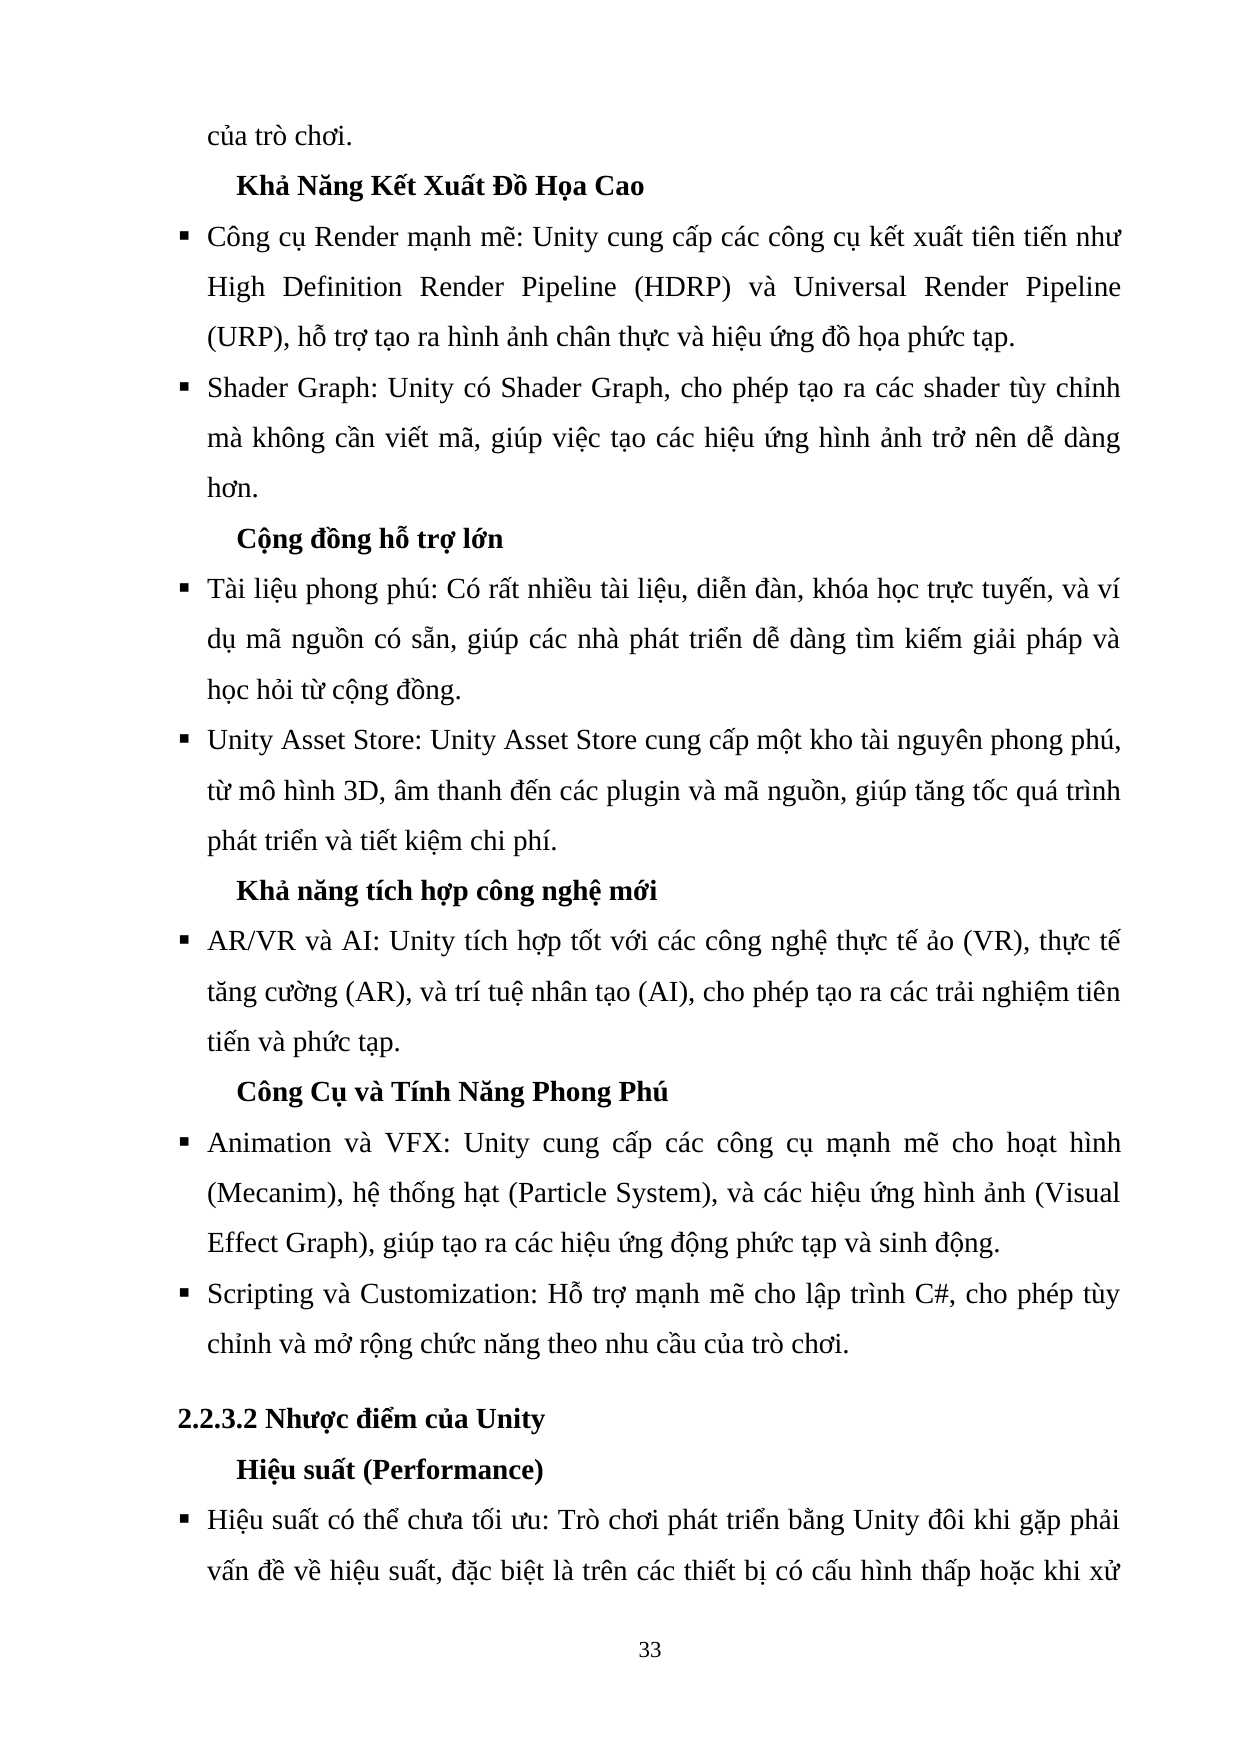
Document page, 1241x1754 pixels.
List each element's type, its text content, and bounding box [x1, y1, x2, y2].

list Animation và VFX: Unity cung cấp các công cụ mạnh mẽ cho hoạt hình (Mecanim), hệ thống hạt (Particle System), và các hiệu ứng hình ảnh (Visual Effect Graph), giúp tạo ra các hiệu ứng động phức tạp và sinh động. [177, 1125, 1122, 1259]
text Hiệu suất (Performance) [177, 1452, 1122, 1486]
list AR/VR và AI: Unity tích hợp tốt với các công nghệ thực tế ảo (VR), thực tế tăng cường (AR), và trí tuệ nhân tạo (AI), cho phép tạo ra các trải nghiệm tiên tiến và phức tạp. [177, 923, 1122, 1058]
text Công Cụ và Tính Năng Phong Phú [177, 1074, 1122, 1108]
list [177, 118, 1122, 152]
list Unity Asset Store: Unity Asset Store cung cấp một kho tài nguyên phong phú, từ mô hình 3D, âm thanh đến các plugin và mã nguồn, giúp tăng tốc quá trình phát triển và tiết kiệm chi phí. [177, 722, 1122, 856]
text 2.2.3.2 Nhược điểm của Unity [177, 1402, 1122, 1435]
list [177, 1502, 1122, 1586]
text Khả Năng Kết Xuất Đồ Họa Cao [177, 168, 1122, 202]
list Tài liệu phong phú: Có rất nhiều tài liệu, diễn đàn, khóa học trực tuyến, và ví dụ mã nguồn có sẵn, giúp các nhà phát triển dễ dàng tìm kiếm giải pháp và học hỏi từ cộng đồng. [177, 571, 1122, 705]
list Scripting và Customization: Hỗ trợ mạnh mẽ cho lập trình C#, cho phép tùy chỉnh và mở rộng chức năng theo nhu cầu của trò chơi. [177, 1276, 1122, 1360]
list Công cụ Render mạnh mẽ: Unity cung cấp các công cụ kết xuất tiên tiến như High Definition Render Pipeline (HDRP) và Universal Render Pipeline (URP), hỗ trợ tạo ra hình ảnh chân thực và hiệu ứng đồ họa phức tạp. [177, 219, 1122, 353]
text Cộng đồng hỗ trợ lớn [177, 521, 1122, 554]
list Shader Graph: Unity có Shader Graph, cho phép tạo ra các shader tùy chỉnh mà không cần viết mã, giúp việc tạo các hiệu ứng hình ảnh trở nên dễ dàng hơn. [177, 370, 1122, 504]
text Khả năng tích hợp công nghệ mới [177, 873, 1122, 907]
